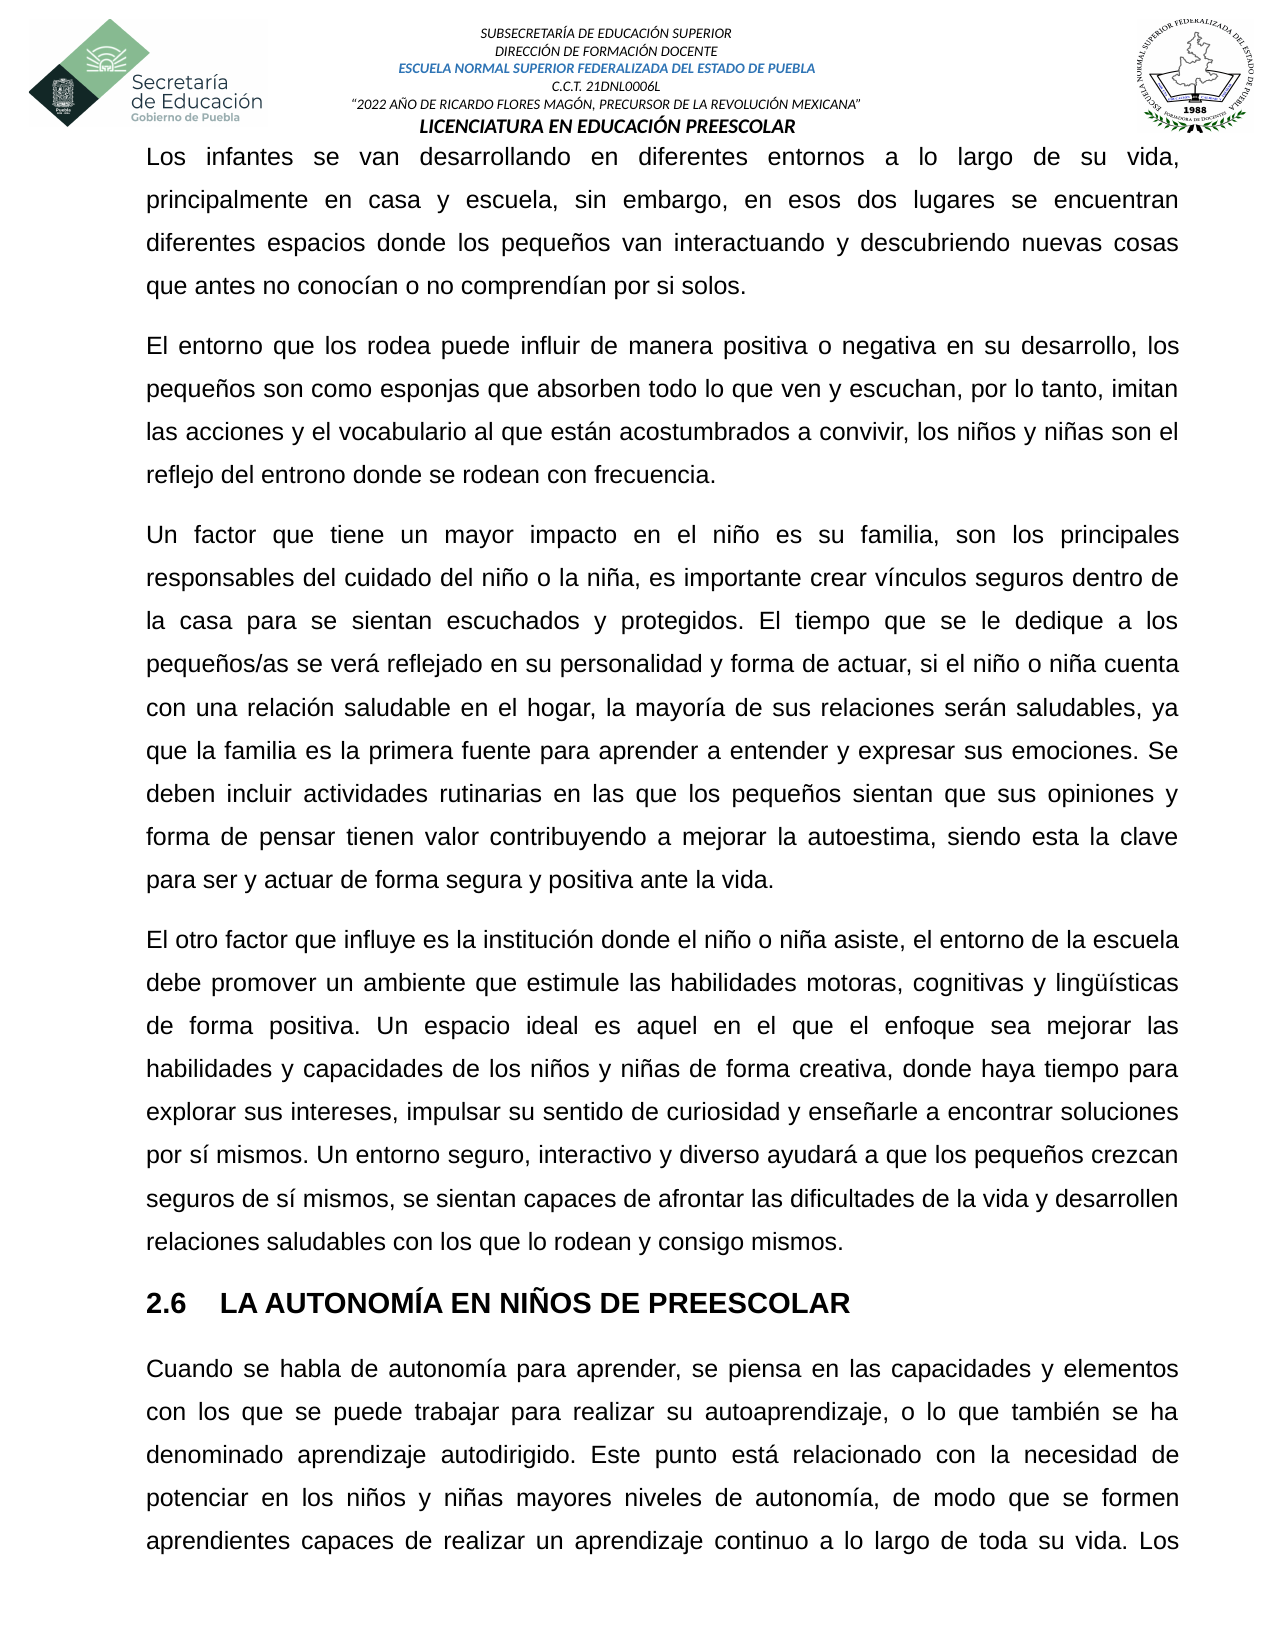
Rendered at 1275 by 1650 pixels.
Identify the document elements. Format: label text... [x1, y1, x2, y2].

text Los infantes se van desarrollando en diferentes entornos a lo largo de su vida, principalmente en casa y escuela, sin embargo, en esos dos lugares se encuentran diferentes espacios donde los pequeños van interactuando y descubriendo nuevas cosas que antes no conocían o no comprendían por si solos. [146, 142, 1181, 300]
picture [28, 19, 268, 127]
text El otro factor que influye es la institución donde el niño o niña asiste, el entorno de la escuela debe promover un ambiente que estimule las habilidades motoras, cognitivas y lingüísticas de forma positiva. Un espacio ideal es aquel en el que el enfoque sea mejorar las habilidades y capacidades de los niños y niñas de forma creativa, donde haya tiempo para explorar sus intereses, impulsar su sentido de curiosidad y enseñarle a encontrar soluciones por sí mismos. Un entorno seguro, interactivo y diverso ayudará a que los pequeños crezcan seguros de sí mismos, se sientan capaces de afrontar las dificultades de la vida y desarrollen relaciones saludables con los que lo rodean y consigo mismos. [146, 925, 1181, 1256]
picture [1137, 19, 1254, 133]
text Un factor que tiene un mayor impacto en el niño es su familia, son los principales responsables del cuidado del niño o la niña, es importante crear vínculos seguros dentro de la casa para se sientan escuchados y protegidos. El tiempo que se le dedique a los pequeños/as se verá reflejado en su personalidad y forma de actuar, si el niño o niña cuenta con una relación saludable en el hogar, la mayoría de sus relaciones serán saludables, ya que la familia es la primera fuente para aprender a entender y expresar sus emociones. Se deben incluir actividades rutinarias en las que los pequeños sientan que sus opiniones y forma de pensar tienen valor contribuyendo a mejorar la autoestima, siendo esta la clave para ser y actuar de forma segura y positiva ante la vida. [146, 520, 1181, 894]
text El entorno que los rodea puede influir de manera positiva o negativa en su desarrollo, los pequeños son como esponjas que absorben todo lo que ven y escuchan, por lo tanto, imitan las acciones y el vocabulario al que están acostumbrados a convivir, los niños y niñas son el reflejo del entrono donde se rodean con frecuencia. [146, 331, 1181, 489]
list LA AUTONOMÍA EN NIÑOS DE PREESCOLAR [146, 1287, 1181, 1320]
